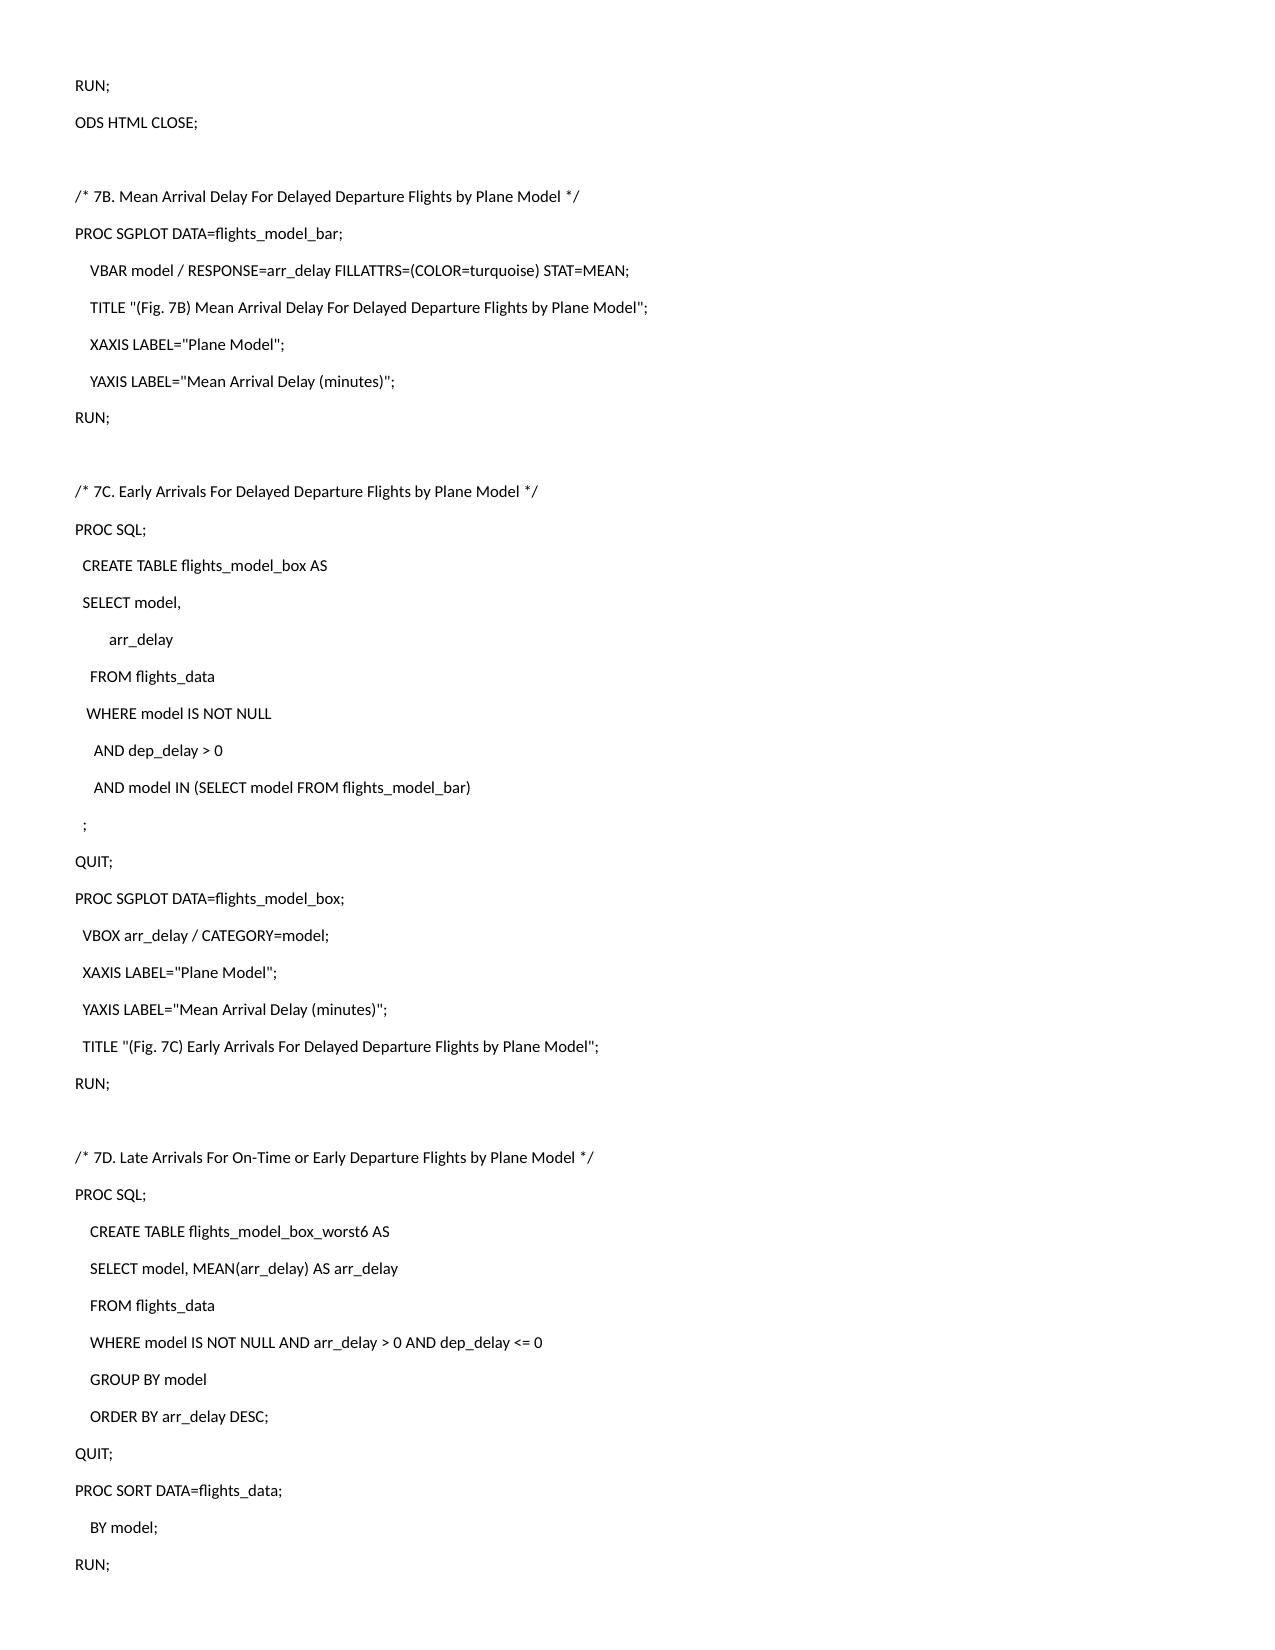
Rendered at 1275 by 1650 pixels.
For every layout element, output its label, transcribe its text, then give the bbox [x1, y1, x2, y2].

text YAXIS LABEL="Mean Arrival Delay (minutes)"; [75, 999, 1200, 1020]
text AND dep_delay > 0 [75, 741, 1200, 761]
text WHERE model IS NOT NULL [75, 704, 1200, 724]
text FROM flights_data [75, 1295, 1200, 1316]
text /* 7B. Mean Arrival Delay For Delayed Departure Flights by Plane Model */ [75, 186, 1200, 206]
text SELECT model, MEAN(arr_delay) AS arr_delay [75, 1258, 1200, 1279]
text PROC SORT DATA=flights_data; [75, 1480, 1200, 1501]
text XAXIS LABEL="Plane Model"; [75, 962, 1200, 983]
text ODS HTML CLOSE; [75, 112, 1200, 132]
text ORDER BY arr_delay DESC; [75, 1406, 1200, 1427]
text AND model IN (SELECT model FROM flights_model_bar) [75, 778, 1200, 798]
text ; [75, 814, 1200, 835]
text VBOX arr_delay / CATEGORY=model; [75, 926, 1200, 946]
text PROC SQL; [75, 1184, 1200, 1205]
text PROC SGPLOT DATA=flights_model_bar; [75, 223, 1200, 243]
text arr_delay [75, 630, 1200, 650]
text RUN; [75, 1073, 1200, 1094]
text GROUP BY model [75, 1369, 1200, 1389]
text TITLE "(Fig. 7C) Early Arrivals For Delayed Departure Flights by Plane Model"; [75, 1036, 1200, 1057]
text TITLE "(Fig. 7B) Mean Arrival Delay For Delayed Departure Flights by Plane Model"; [75, 297, 1200, 317]
text RUN; [75, 408, 1200, 428]
text /* 7C. Early Arrivals For Delayed Departure Flights by Plane Model */ [75, 482, 1200, 502]
text /* 7D. Late Arrivals For On-Time or Early Departure Flights by Plane Model */ [75, 1147, 1200, 1168]
text PROC SGPLOT DATA=flights_model_box; [75, 888, 1200, 909]
text YAXIS LABEL="Mean Arrival Delay (minutes)"; [75, 371, 1200, 391]
text QUIT; [75, 852, 1200, 872]
text FROM flights_data [75, 667, 1200, 687]
text VBAR model / RESPONSE=arr_delay FILLATTRS=(COLOR=turquoise) STAT=MEAN; [75, 260, 1200, 280]
text CREATE TABLE flights_model_box AS [75, 556, 1200, 576]
text WHERE model IS NOT NULL AND arr_delay > 0 AND dep_delay <= 0 [75, 1332, 1200, 1353]
text CREATE TABLE flights_model_box_worst6 AS [75, 1221, 1200, 1242]
text PROC SQL; [75, 519, 1200, 539]
text SELECT model, [75, 593, 1200, 613]
text QUIT; [75, 1443, 1200, 1463]
text RUN; [75, 75, 1200, 95]
text XAXIS LABEL="Plane Model"; [75, 334, 1200, 354]
text BY model; [75, 1517, 1200, 1537]
text RUN; [75, 1554, 1200, 1574]
